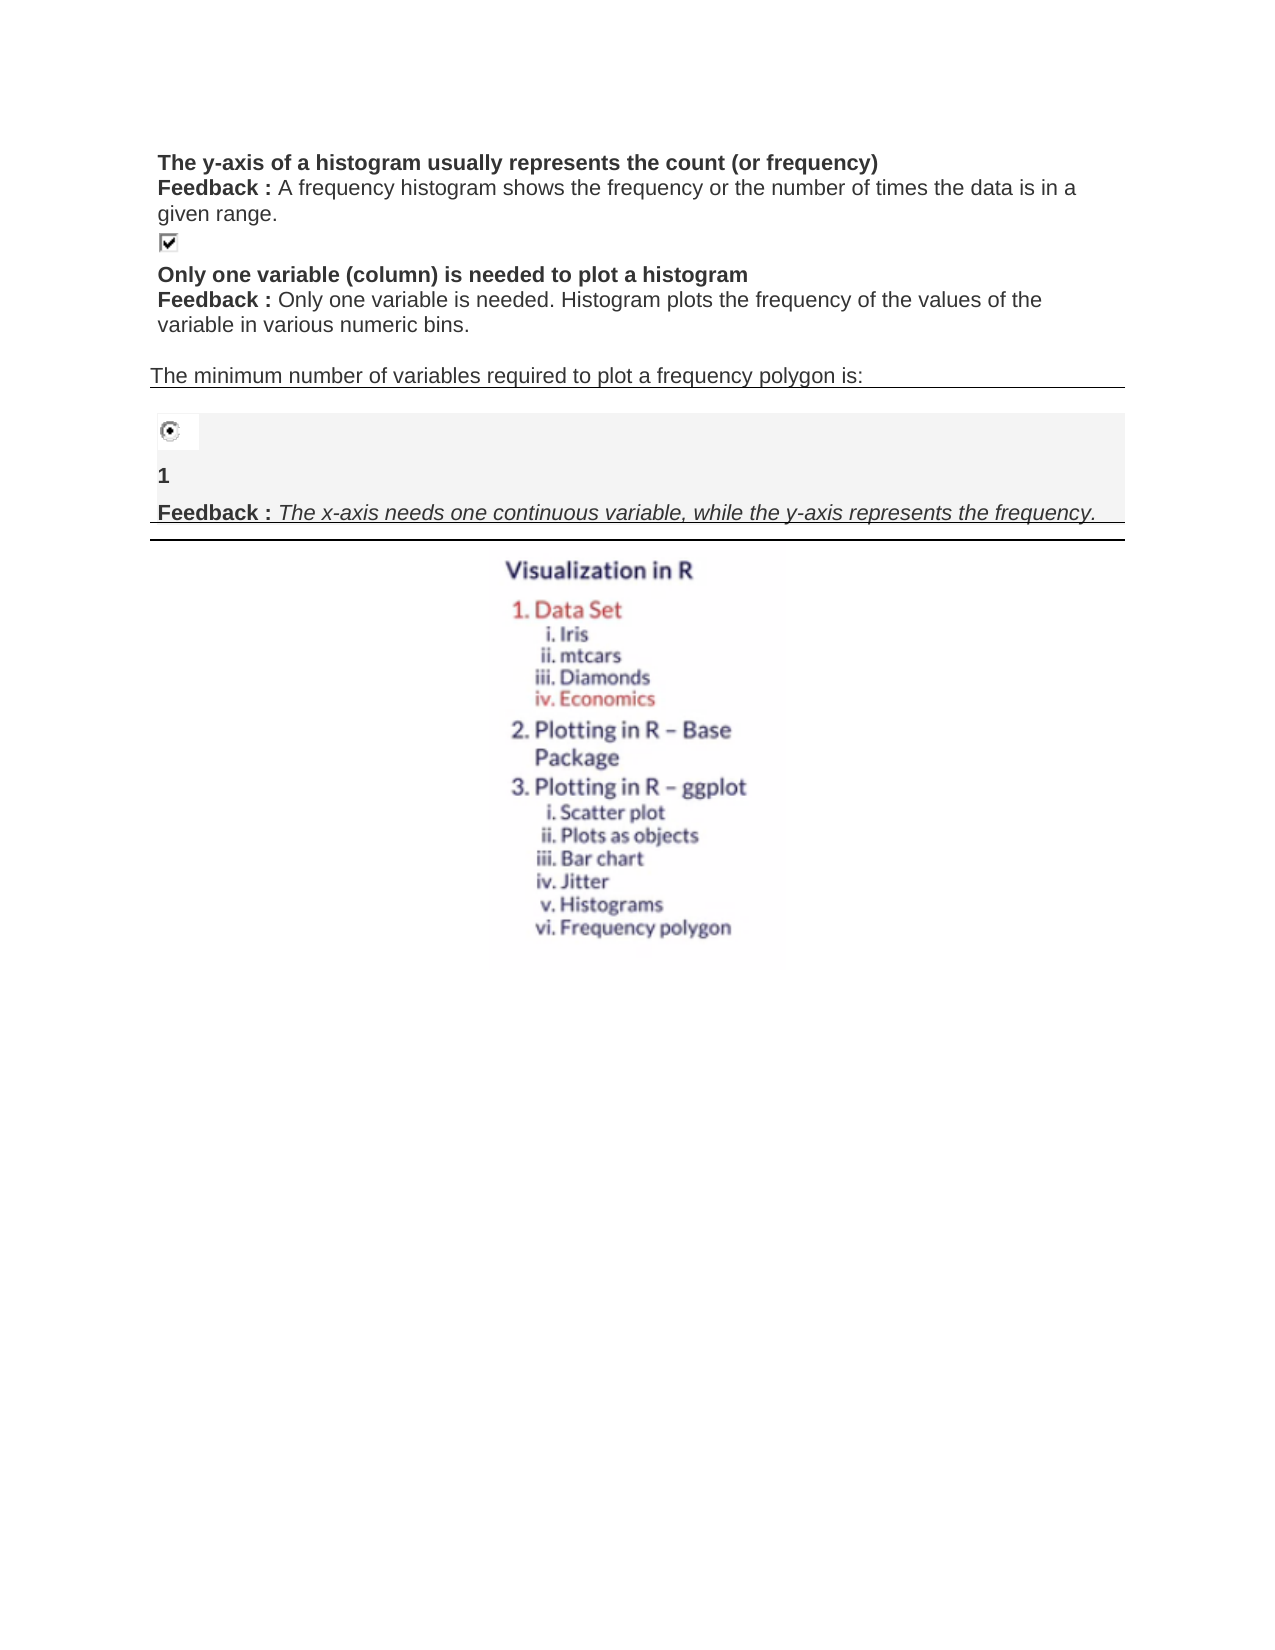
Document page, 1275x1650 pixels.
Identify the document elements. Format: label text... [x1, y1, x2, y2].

text The minimum number of variables required to plot a frequency polygon is: [150, 345, 1125, 387]
text 1 [157, 450, 1125, 488]
text The y-axis of a histogram usually represents the count (or frequency) [157, 150, 1125, 175]
text Only one variable (column) is needed to plot a histogram [157, 262, 1125, 287]
picture [489, 542, 786, 970]
text Feedback : Only one variable is needed. Histogram plots the frequency of the values of the variable in various numeric bins. [157, 287, 1125, 337]
text Feedback : A frequency histogram shows the frequency or the number of times the data is in a given range. [157, 175, 1125, 226]
text Feedback : The x-axis needs one continuous variable, while the y-axis represents the frequency. [157, 488, 1125, 522]
